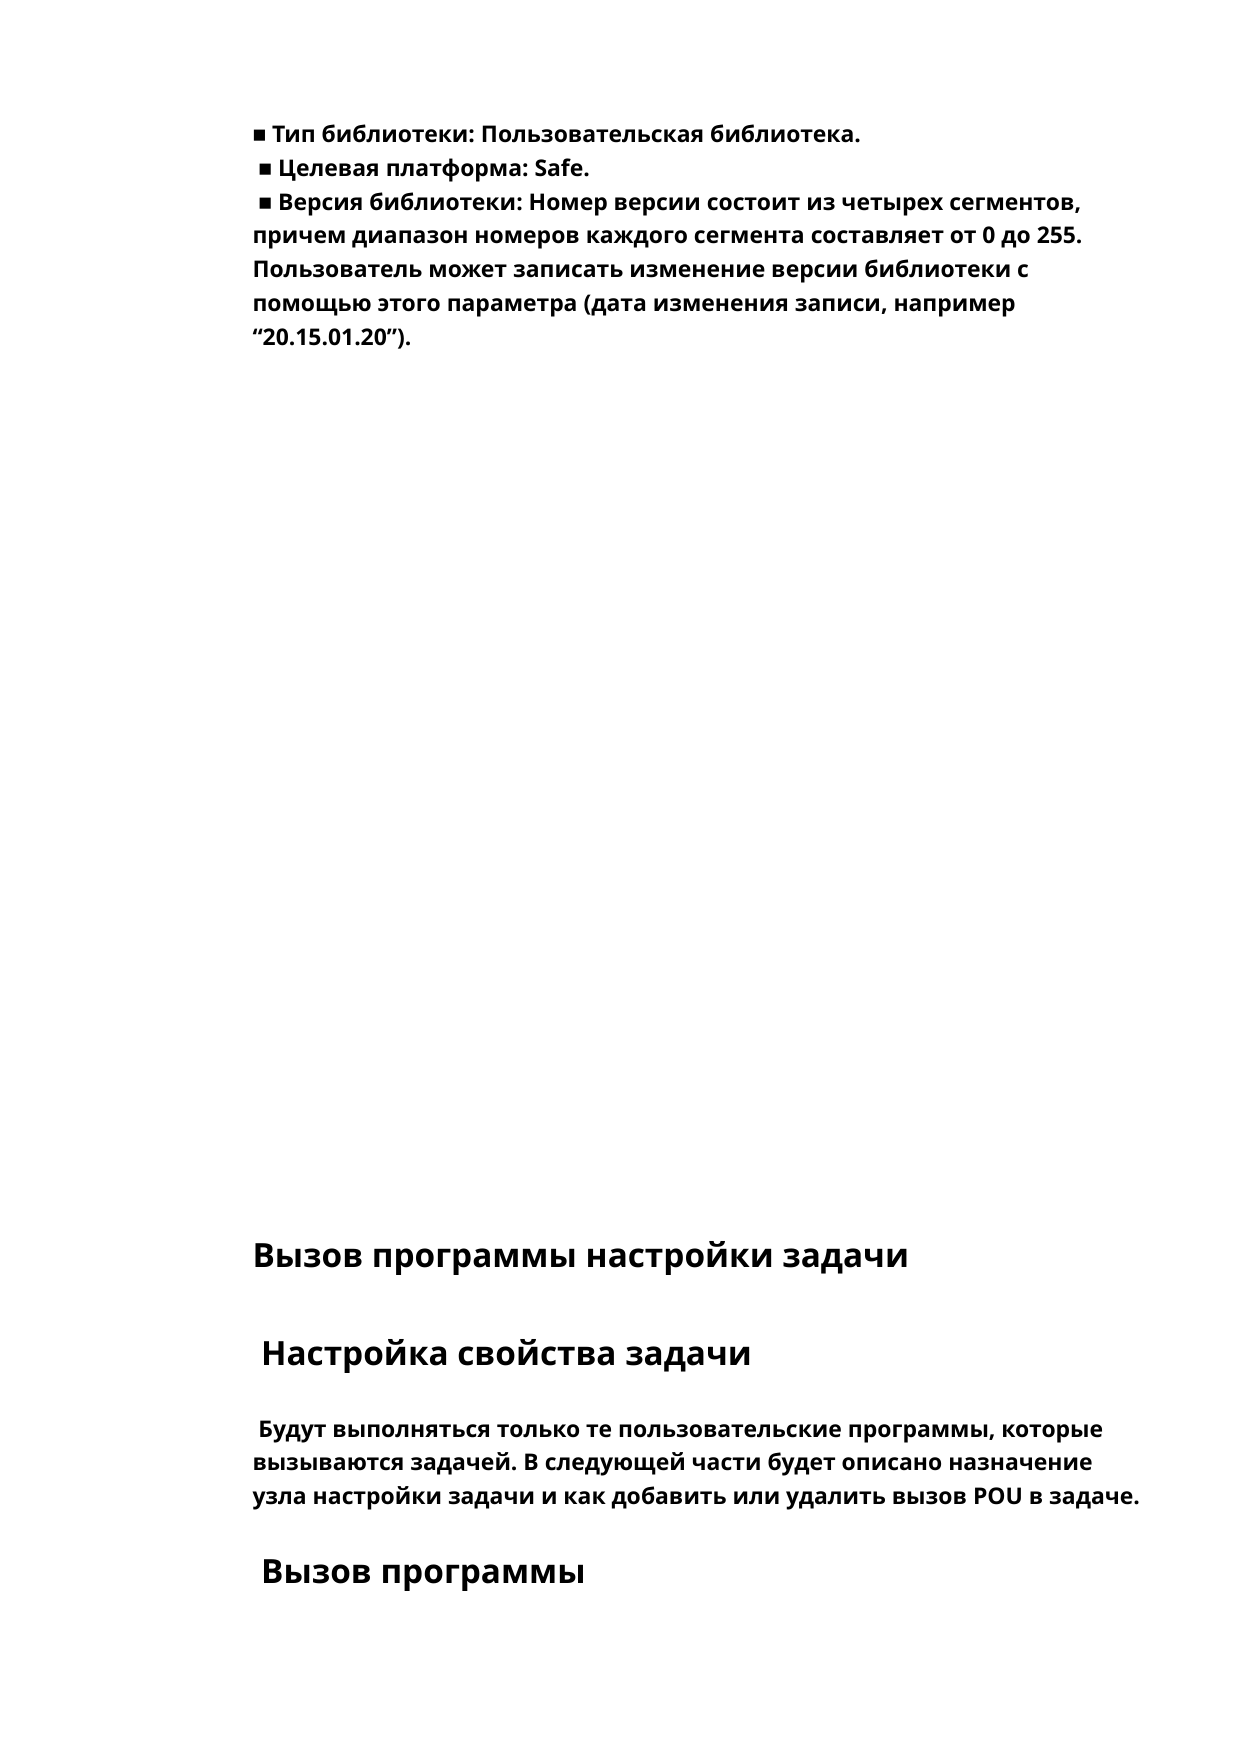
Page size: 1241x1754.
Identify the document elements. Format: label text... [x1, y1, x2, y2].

list Будут выполняться только те пользовательские программы, которые вызываются задачей. В следующей части будет описано назначение узла настройки задачи и как добавить или удалить вызов POU в задаче. [252, 1412, 1152, 1511]
list ■ Целевая платформа: Safe. [252, 152, 1152, 183]
list ■ Тип библиотеки: Пользовательская библиотека. [252, 118, 1152, 149]
list Вызов программы [252, 1547, 1152, 1593]
list ■ Версия библиотеки: Номер версии состоит из четырех сегментов, причем диапазон номеров каждого сегмента составляет от 0 до 255. Пользователь может записать изменение версии библиотеки с помощью этого параметра (дата изменения записи, например “20.15.01.20”). [252, 186, 1152, 352]
list Настройка свойства задачи [252, 1330, 1152, 1375]
list Вызов программы настройки задачи [252, 1232, 1152, 1277]
